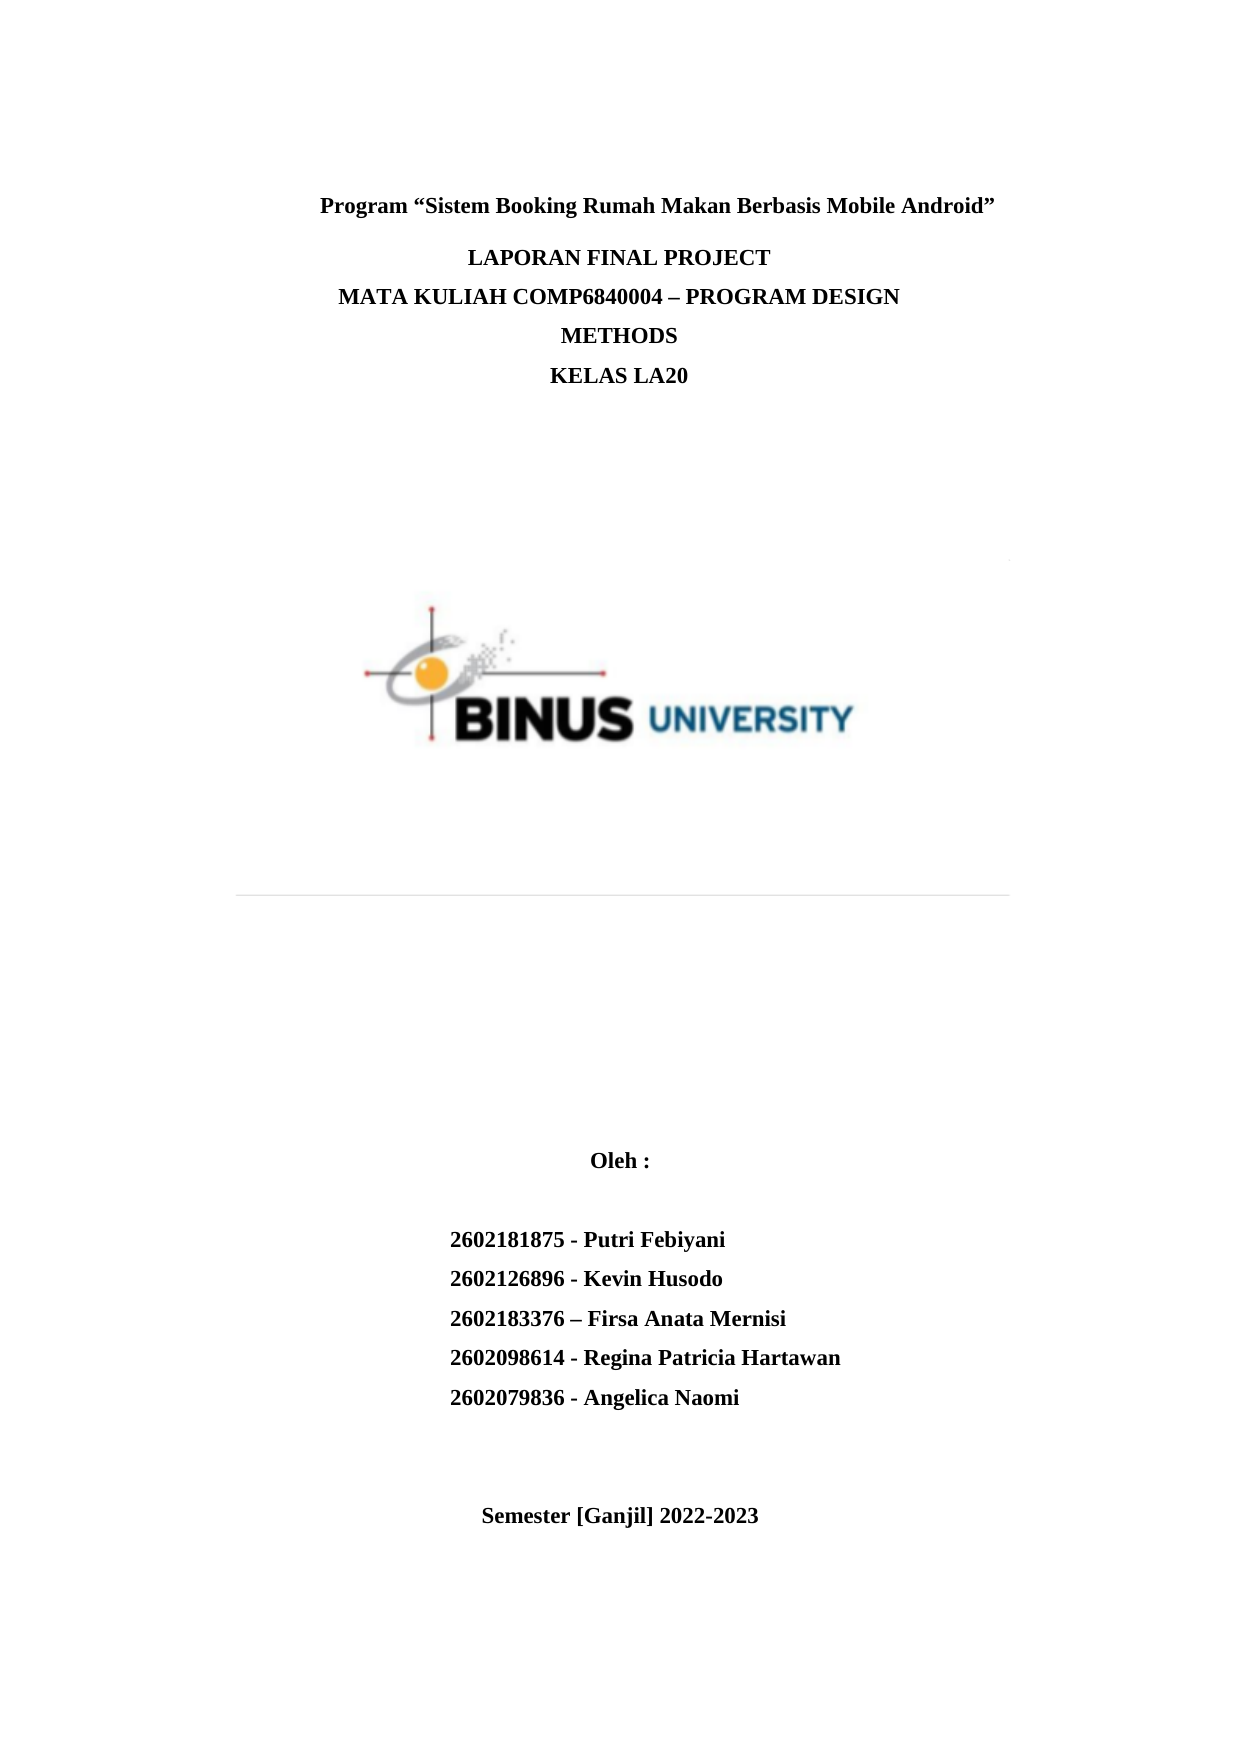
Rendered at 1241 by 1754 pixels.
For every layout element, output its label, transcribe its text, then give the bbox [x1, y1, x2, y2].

text 2602183376 – Firsa Anata Mernisi [375, 1305, 1090, 1331]
text 2602181875 - Putri Febiyani [375, 1226, 1090, 1252]
picture [235, 559, 1011, 897]
subtitle Program “Sistem Booking Rumah Makan Berbasis Mobile Android” [150, 192, 1090, 218]
text 2602126896 - Kevin Husodo [375, 1265, 1090, 1292]
text 2602098614 - Regina Patricia Hartawan [375, 1344, 1090, 1371]
text KELAS LA20 [306, 362, 932, 388]
text Oleh : [150, 1147, 1090, 1173]
text 2602079836 - Angelica Naomi [375, 1384, 1090, 1410]
text Semester [Ganjil] 2022-2023 [150, 1502, 1090, 1529]
text LAPORAN FINAL PROJECT [306, 244, 932, 270]
text MATA KULIAH COMP6840004 – PROGRAM DESIGN METHODS [306, 283, 932, 349]
